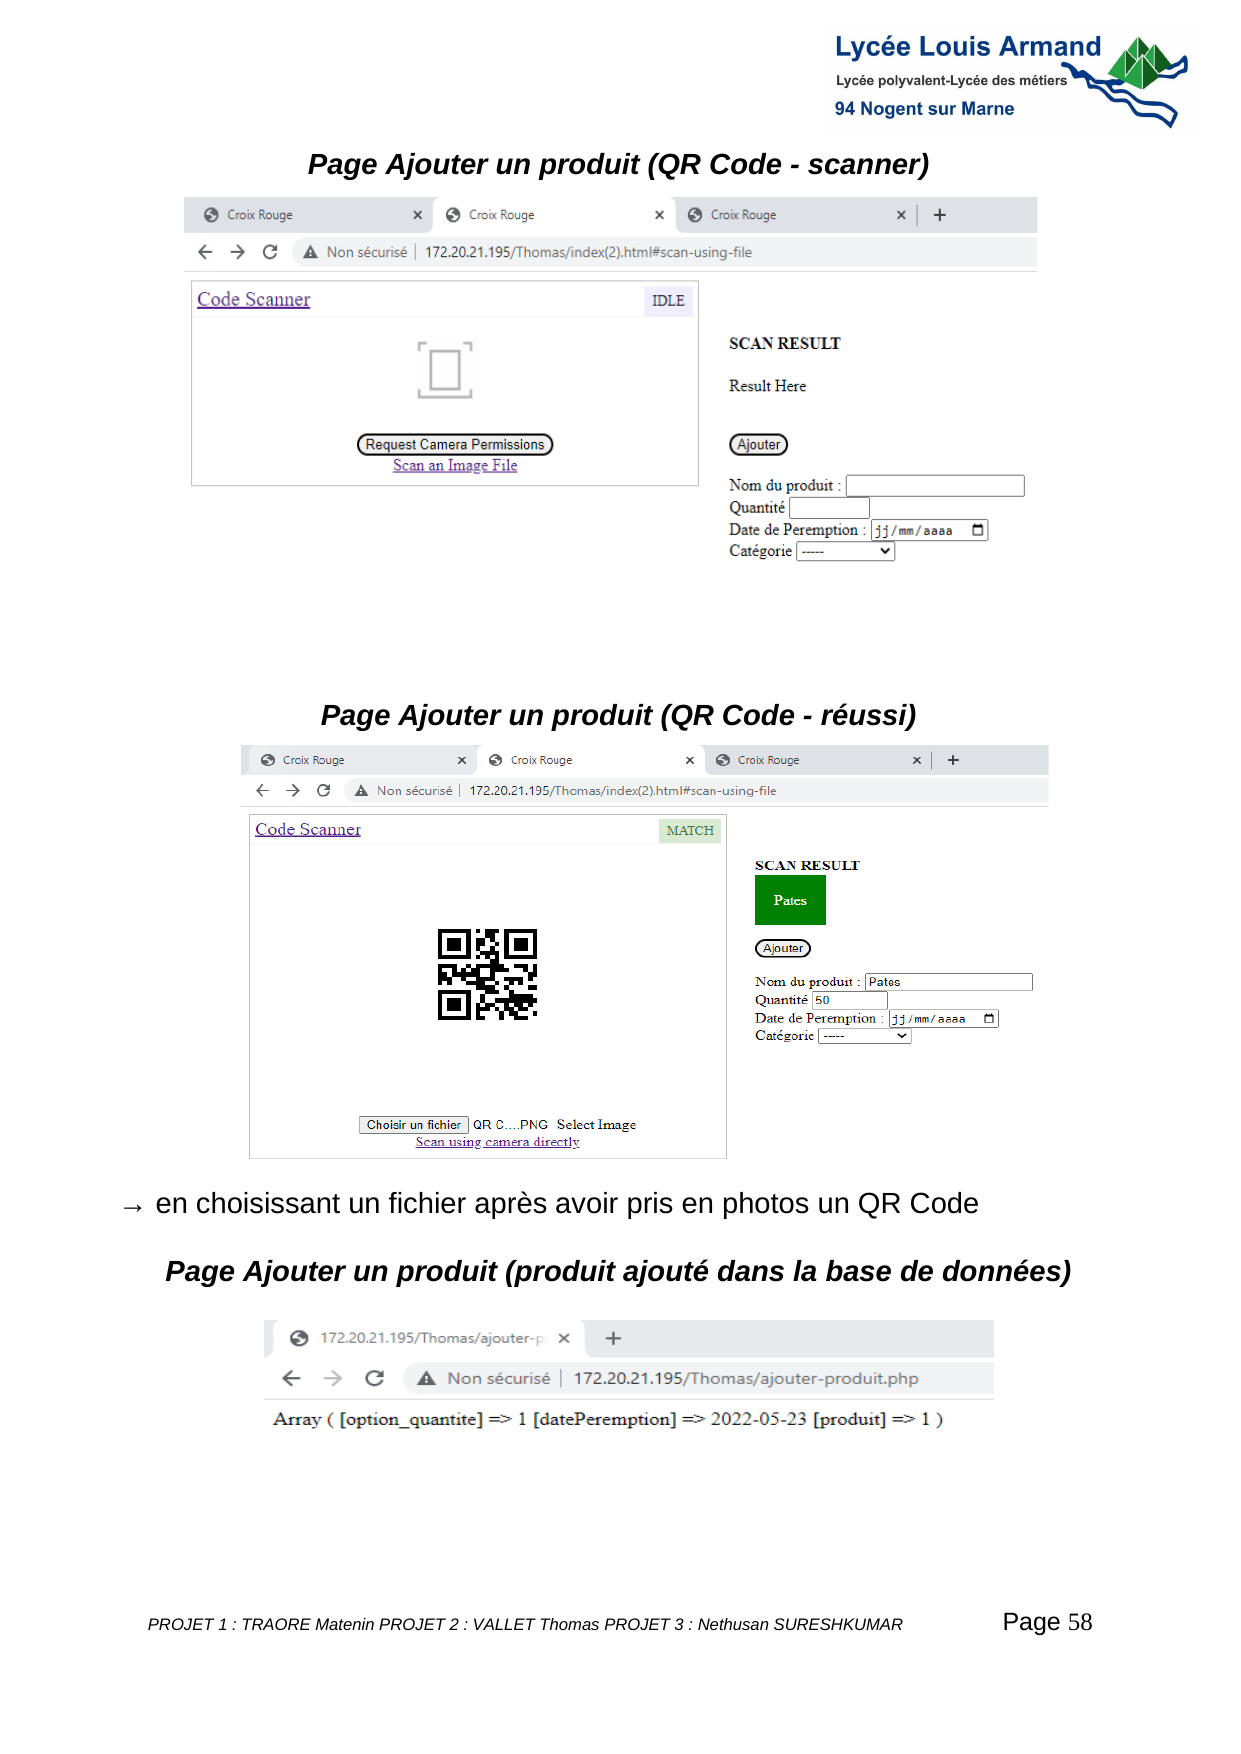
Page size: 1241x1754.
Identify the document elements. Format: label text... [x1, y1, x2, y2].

picture [263, 1320, 994, 1482]
picture [241, 745, 1049, 1171]
text Page Ajouter un produit (QR Code - scanner) [118, 147, 1122, 180]
text Page Ajouter un produit (QR Code - réussi) [118, 698, 1122, 731]
picture [183, 197, 1038, 575]
text → en choisissant un fichier après avoir pris en photos un QR Code [118, 1186, 1122, 1220]
text Page Ajouter un produit (produit ajouté dans la base de données) [118, 1253, 1122, 1287]
picture [821, 26, 1204, 138]
